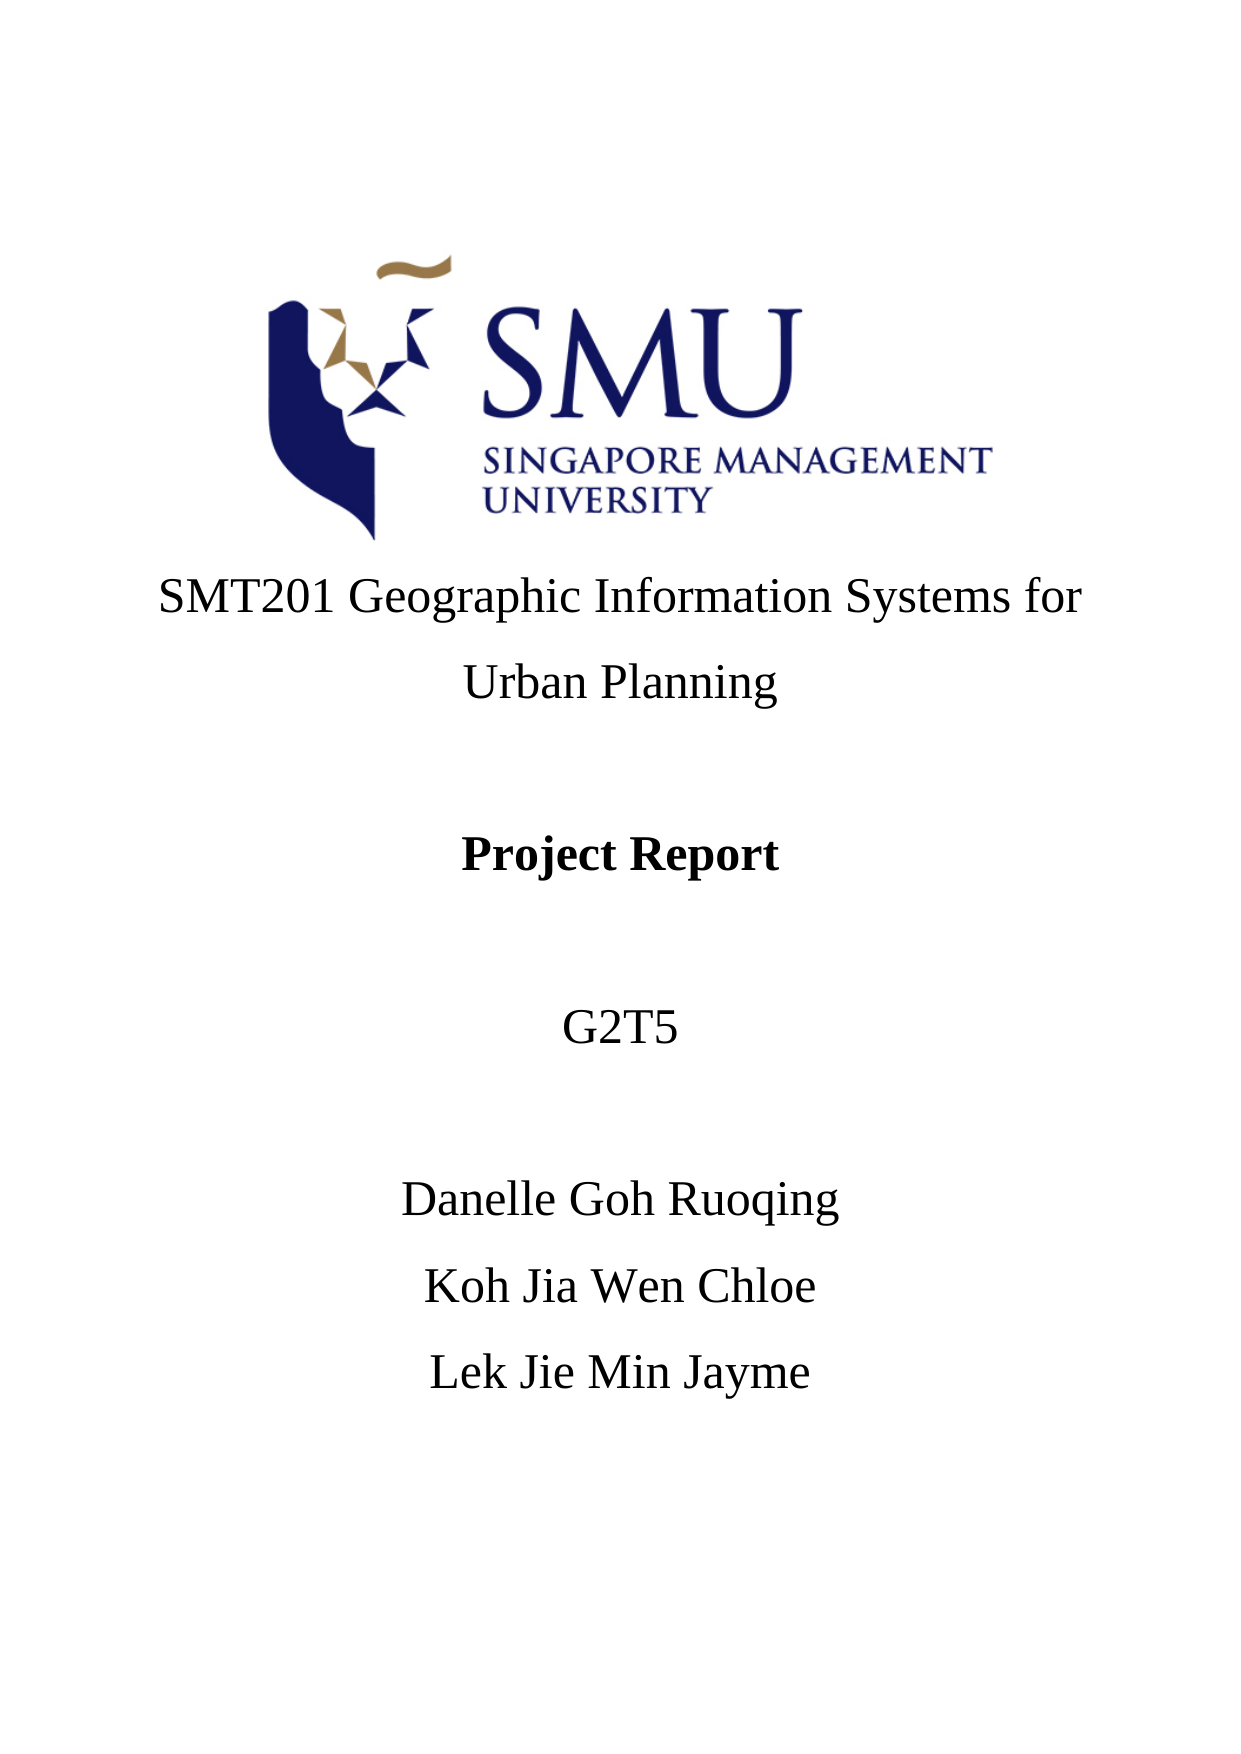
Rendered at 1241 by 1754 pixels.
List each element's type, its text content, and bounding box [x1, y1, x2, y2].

picture [160, 239, 1081, 553]
text Danelle Goh Ruoqing [150, 1169, 1090, 1227]
text Project Report [150, 824, 1090, 882]
text SMT201 Geographic Information Systems for Urban Planning [150, 565, 1090, 709]
text Lek Jie Min Jayme [150, 1342, 1090, 1399]
text G2T5 [150, 997, 1090, 1054]
text Koh Jia Wen Chloe [150, 1255, 1090, 1313]
